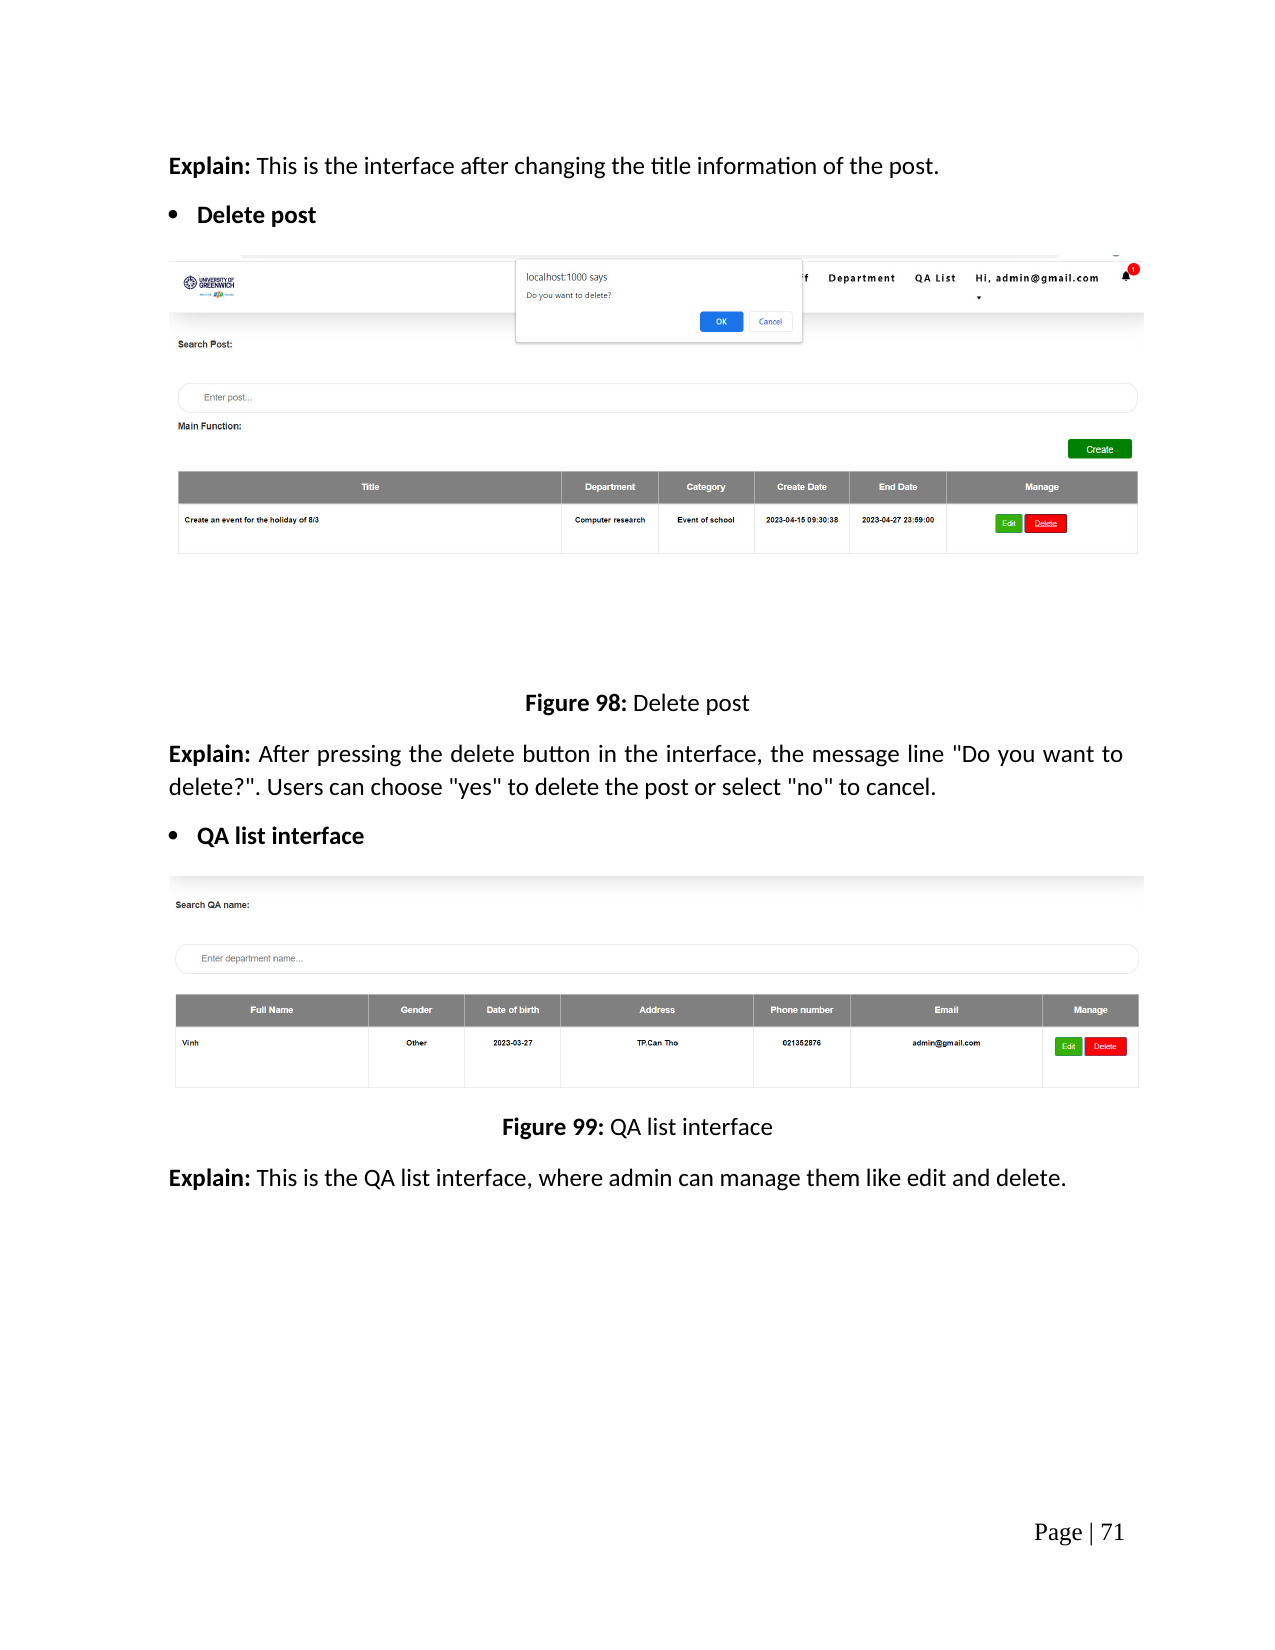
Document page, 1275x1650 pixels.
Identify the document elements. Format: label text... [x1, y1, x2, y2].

text Explain: This is the QA list interface, where admin can manage them like edit and delete. [169, 1162, 1125, 1193]
text Explain: After pressing the delete button in the interface, the message line "Do you want to delete?". Users can choose "yes" to delete the post or select "no" to cancel. [169, 738, 1125, 801]
text Figure 99: QA list interface [150, 1111, 1125, 1142]
text Explain: This is the interface after changing the title information of the post. [169, 150, 1125, 181]
list Delete post [169, 199, 1125, 230]
picture [168, 255, 1144, 668]
list QA list interface [169, 821, 1125, 851]
picture [168, 876, 1144, 1093]
text Figure 98: Delete post [150, 687, 1125, 717]
